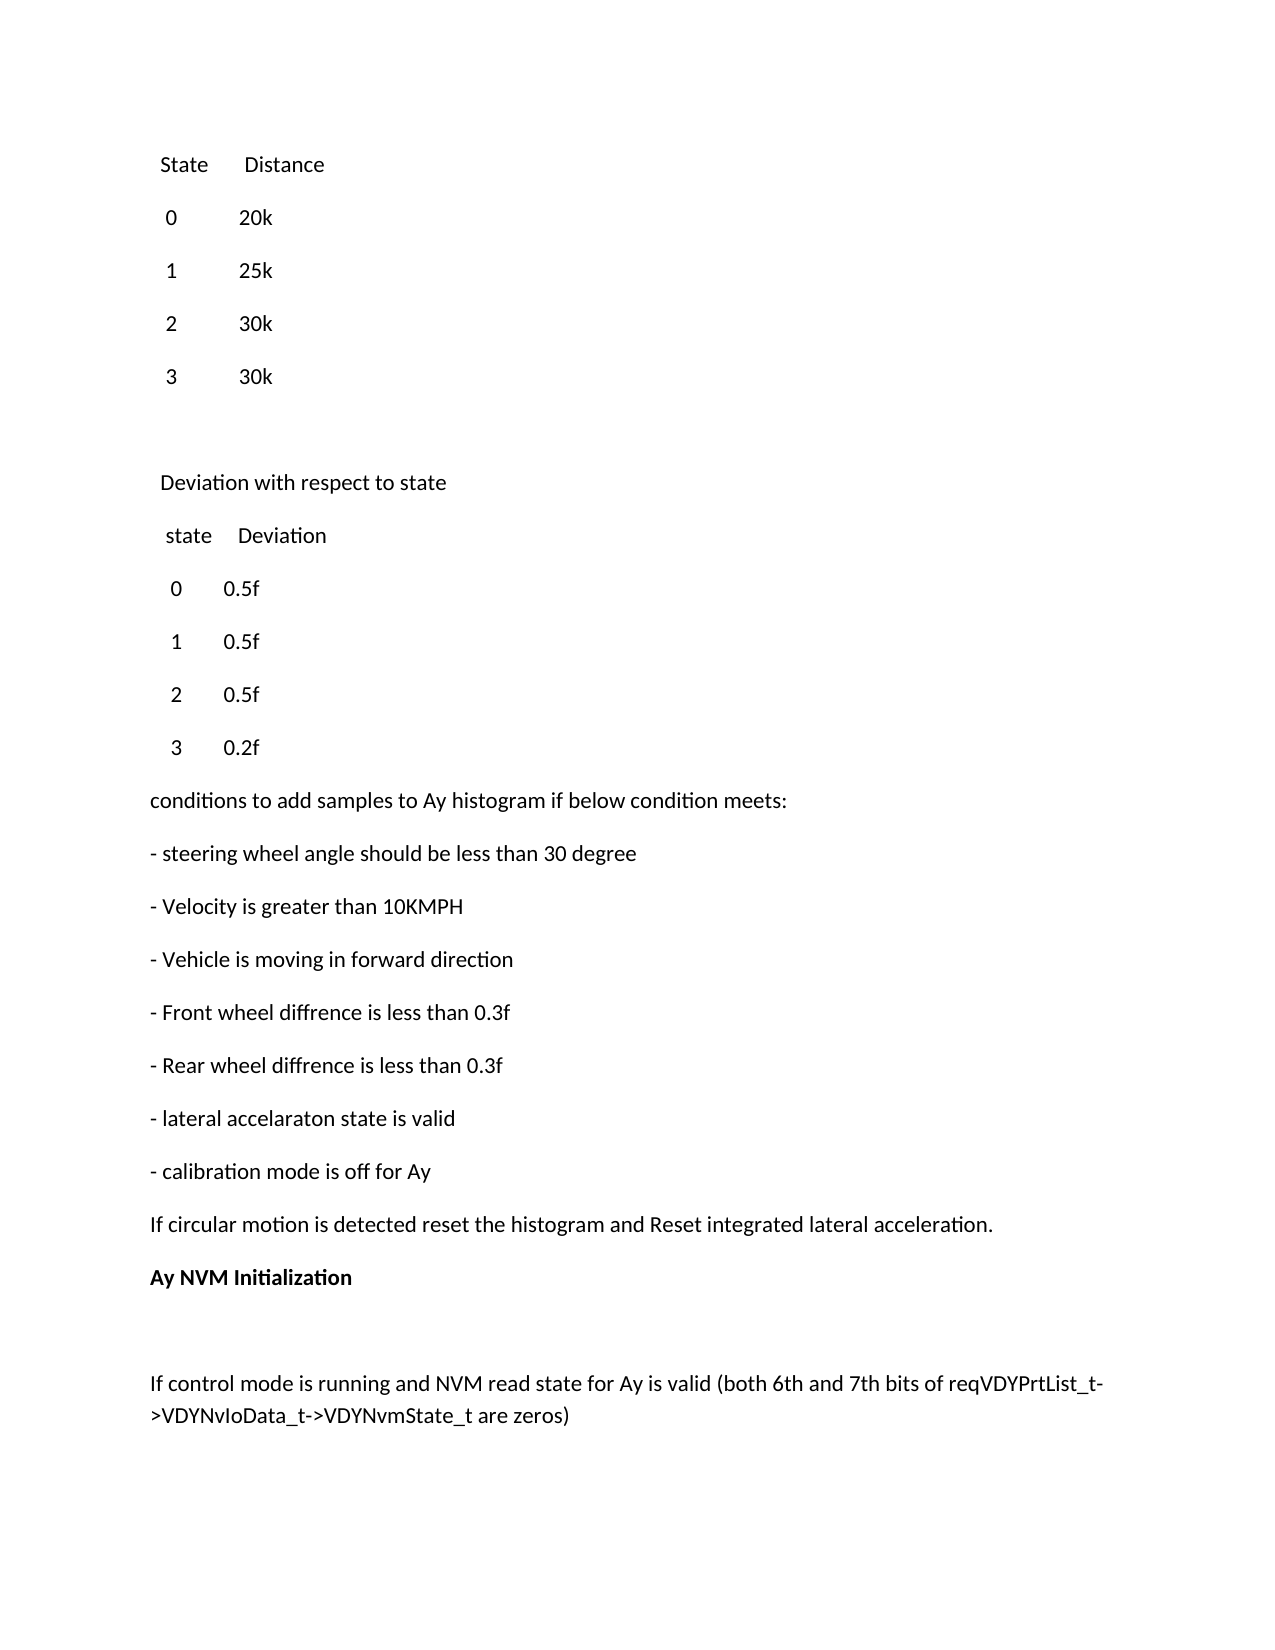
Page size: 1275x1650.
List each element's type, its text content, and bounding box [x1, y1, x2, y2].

text 1 25k [150, 256, 1125, 284]
text Deviation with respect to state [150, 468, 1125, 496]
text If circular motion is detected reset the histogram and Reset integrated lateral acceleration. [150, 1210, 1125, 1238]
text State Distance [150, 150, 1125, 178]
text Ay NVM Initialization [150, 1263, 1125, 1291]
text 0 20k [150, 203, 1125, 231]
text - lateral accelaraton state is valid [150, 1104, 1125, 1132]
text If control mode is running and NVM read state for Ay is valid (both 6th and 7th bits of reqVDYPrtList_t->VDYNvIoData_t->VDYNvmState_t are zeros) [150, 1369, 1125, 1430]
text 3 0.2f [150, 733, 1125, 761]
text - Front wheel diffrence is less than 0.3f [150, 998, 1125, 1026]
text - Velocity is greater than 10KMPH [150, 892, 1125, 920]
text state Deviation [150, 521, 1125, 549]
text 3 30k [150, 362, 1125, 390]
text 1 0.5f [150, 627, 1125, 655]
text - steering wheel angle should be less than 30 degree [150, 839, 1125, 867]
text 2 0.5f [150, 680, 1125, 708]
text - Rear wheel diffrence is less than 0.3f [150, 1051, 1125, 1079]
text 2 30k [150, 309, 1125, 337]
text 0 0.5f [150, 574, 1125, 602]
text - calibration mode is off for Ay [150, 1157, 1125, 1185]
text conditions to add samples to Ay histogram if below condition meets: [150, 786, 1125, 814]
text - Vehicle is moving in forward direction [150, 945, 1125, 973]
